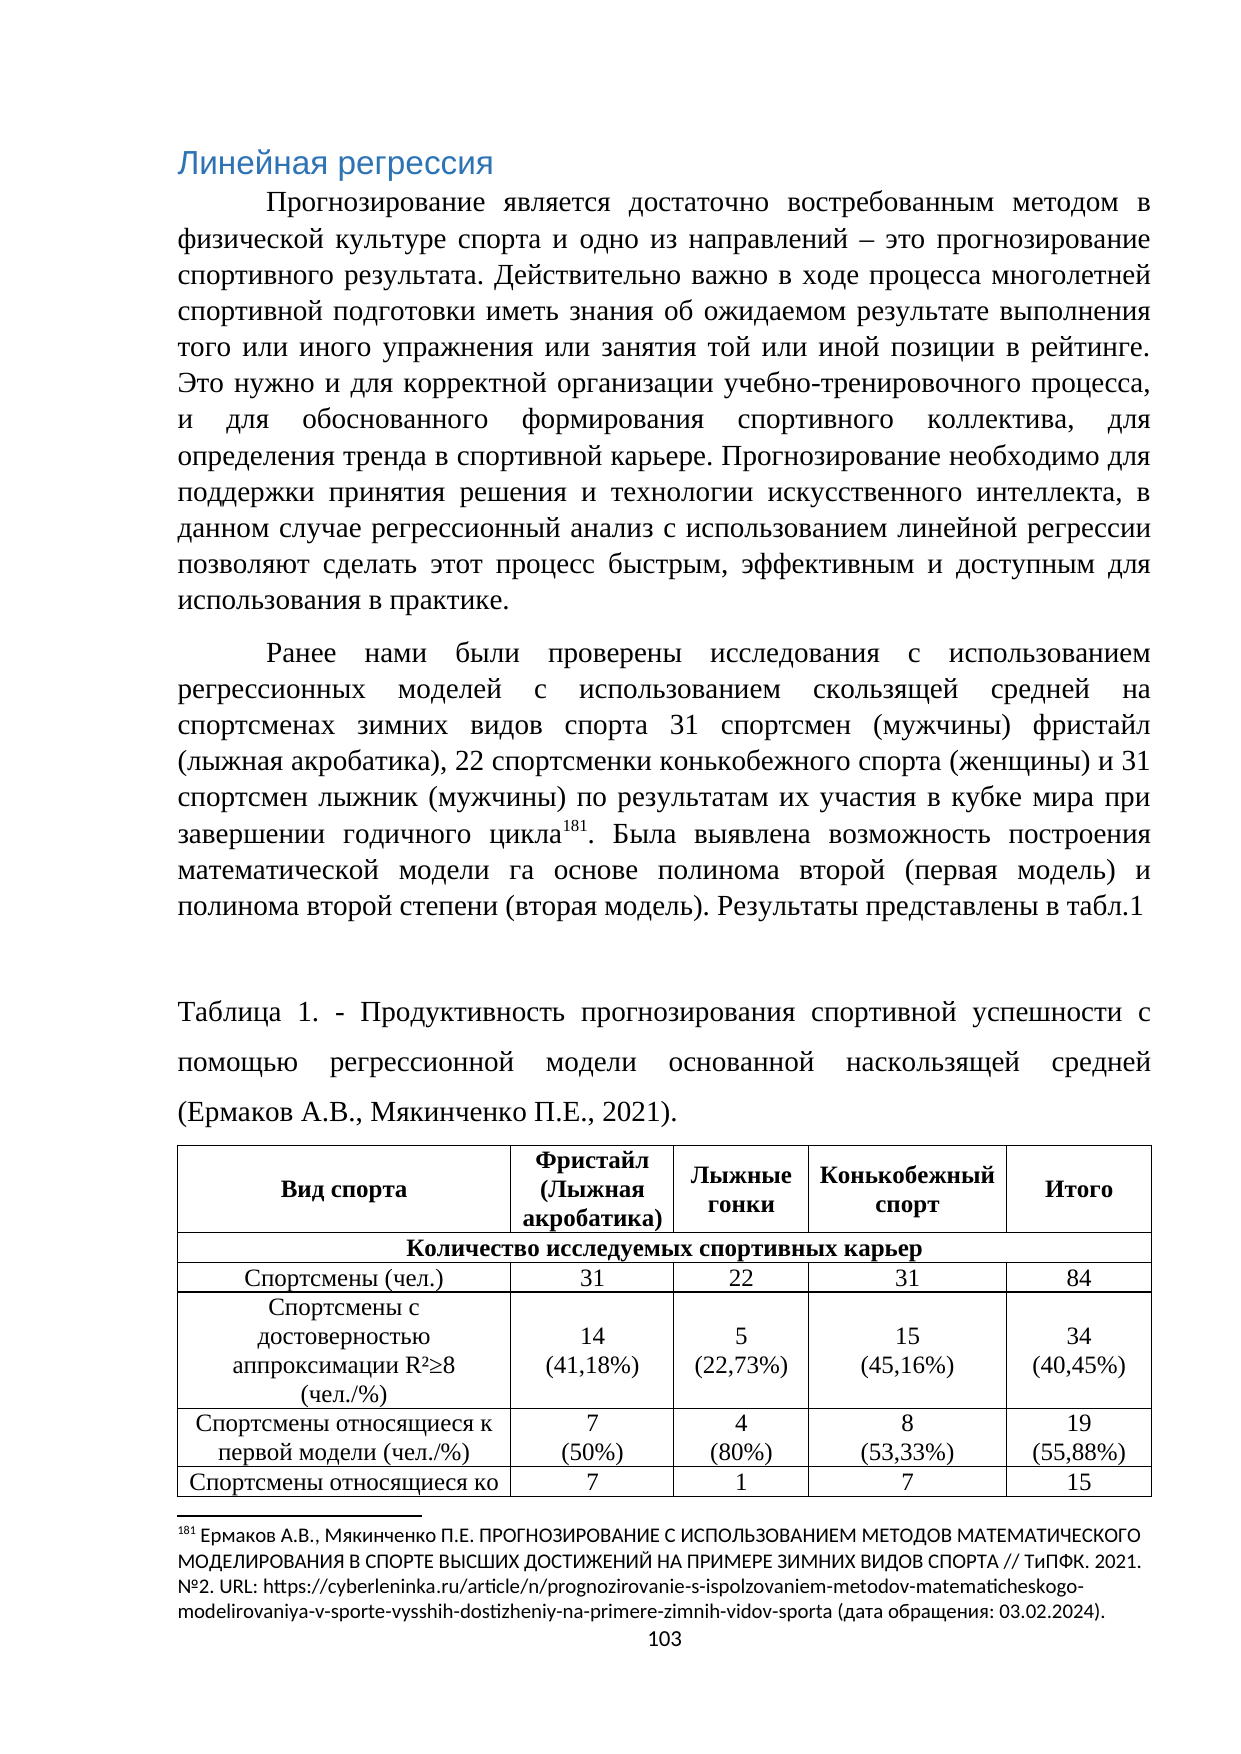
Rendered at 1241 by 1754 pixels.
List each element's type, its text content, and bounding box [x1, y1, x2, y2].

table_header Лыжные гонки [674, 1146, 808, 1232]
table_cell 15 (44,12%) [1007, 1467, 1151, 1496]
table_header Конькобежный спорт [809, 1146, 1006, 1232]
table_cell 4 (80%) [674, 1409, 808, 1466]
table_cell 5 (22,73%) [674, 1293, 808, 1407]
table_cell 7 (46,67%) [809, 1467, 1006, 1496]
table_header Фристайл (Лыжная акробатика) [511, 1146, 673, 1232]
subtitle Линейная регрессия [177, 143, 1152, 182]
text Таблица 1. - Продуктивность прогнозирования спортивной успешности с помощью регрессионной модели основанной наскользящей средней (Ермаков А.В., Мякинченко П.Е., 2021). [177, 994, 1152, 1128]
table_cell Спортсмены относящиеся к первой модели (чел./%) [178, 1409, 510, 1466]
table_cell 8 (53,33%) [809, 1409, 1006, 1466]
table_cell 22 [674, 1263, 808, 1291]
table_header Вид спорта [178, 1146, 510, 1232]
table_cell 15 (45,16%) [809, 1293, 1006, 1407]
text Ранее нами были проверены исследования с использованием регрессионных моделей с использованием скользящей средней на спортсменах зимних видов спорта 31 спортсмен (мужчины) фристайл (лыжная акробатика), 22 спортсменки конькобежного спорта (женщины) и 31 спортсмен лыжник (мужчины) по результатам их участия в кубке мира при завершении годичного цикла. Была выявлена возможность построения математической модели га основе полинома второй (первая модель) и полинома второй степени (вторая модель). Результаты представлены в табл.1 [177, 635, 1152, 922]
table_cell 7 (50%) [511, 1467, 673, 1496]
table_cell Количество исследуемых спортивных карьер [178, 1233, 1151, 1262]
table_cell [178, 1467, 510, 1496]
table_cell 31 [809, 1263, 1006, 1291]
table_cell 31 [511, 1263, 673, 1291]
table_cell 7 (50%) [511, 1409, 673, 1466]
table_cell Спортсмены (чел.) [178, 1263, 510, 1291]
table_cell 19 (55,88%) [1007, 1409, 1151, 1466]
table_cell 14 (41,18%) [511, 1293, 673, 1407]
table_header Итого [1007, 1146, 1151, 1232]
table_cell Спортсмены с достоверностью аппроксимации R²≥8 (чел./%) [178, 1293, 510, 1407]
table_cell 84 [1007, 1263, 1151, 1291]
table_cell 1 (20%) [674, 1467, 808, 1496]
table_cell 34 (40,45%) [1007, 1293, 1151, 1407]
text Прогнозирование является достаточно востребованным методом в физической культуре спорта и одно из направлений – это прогнозирование спортивного результата. Действительно важно в ходе процесса многолетней спортивной подготовки иметь знания об ожидаемом результате выполнения того или иного упражнения или занятия той или иной позиции в рейтинге. Это нужно и для корректной организации учебно-тренировочного процесса, и для обоснованного формирования спортивного коллектива, для определения тренда в спортивной карьере. Прогнозирование необходимо для поддержки принятия решения и технологии искусственного интеллекта, в данном случае регрессионный анализ с использованием линейной регрессии позволяют сделать этот процесс быстрым, эффективным и доступным для использования в практике. [177, 184, 1152, 616]
